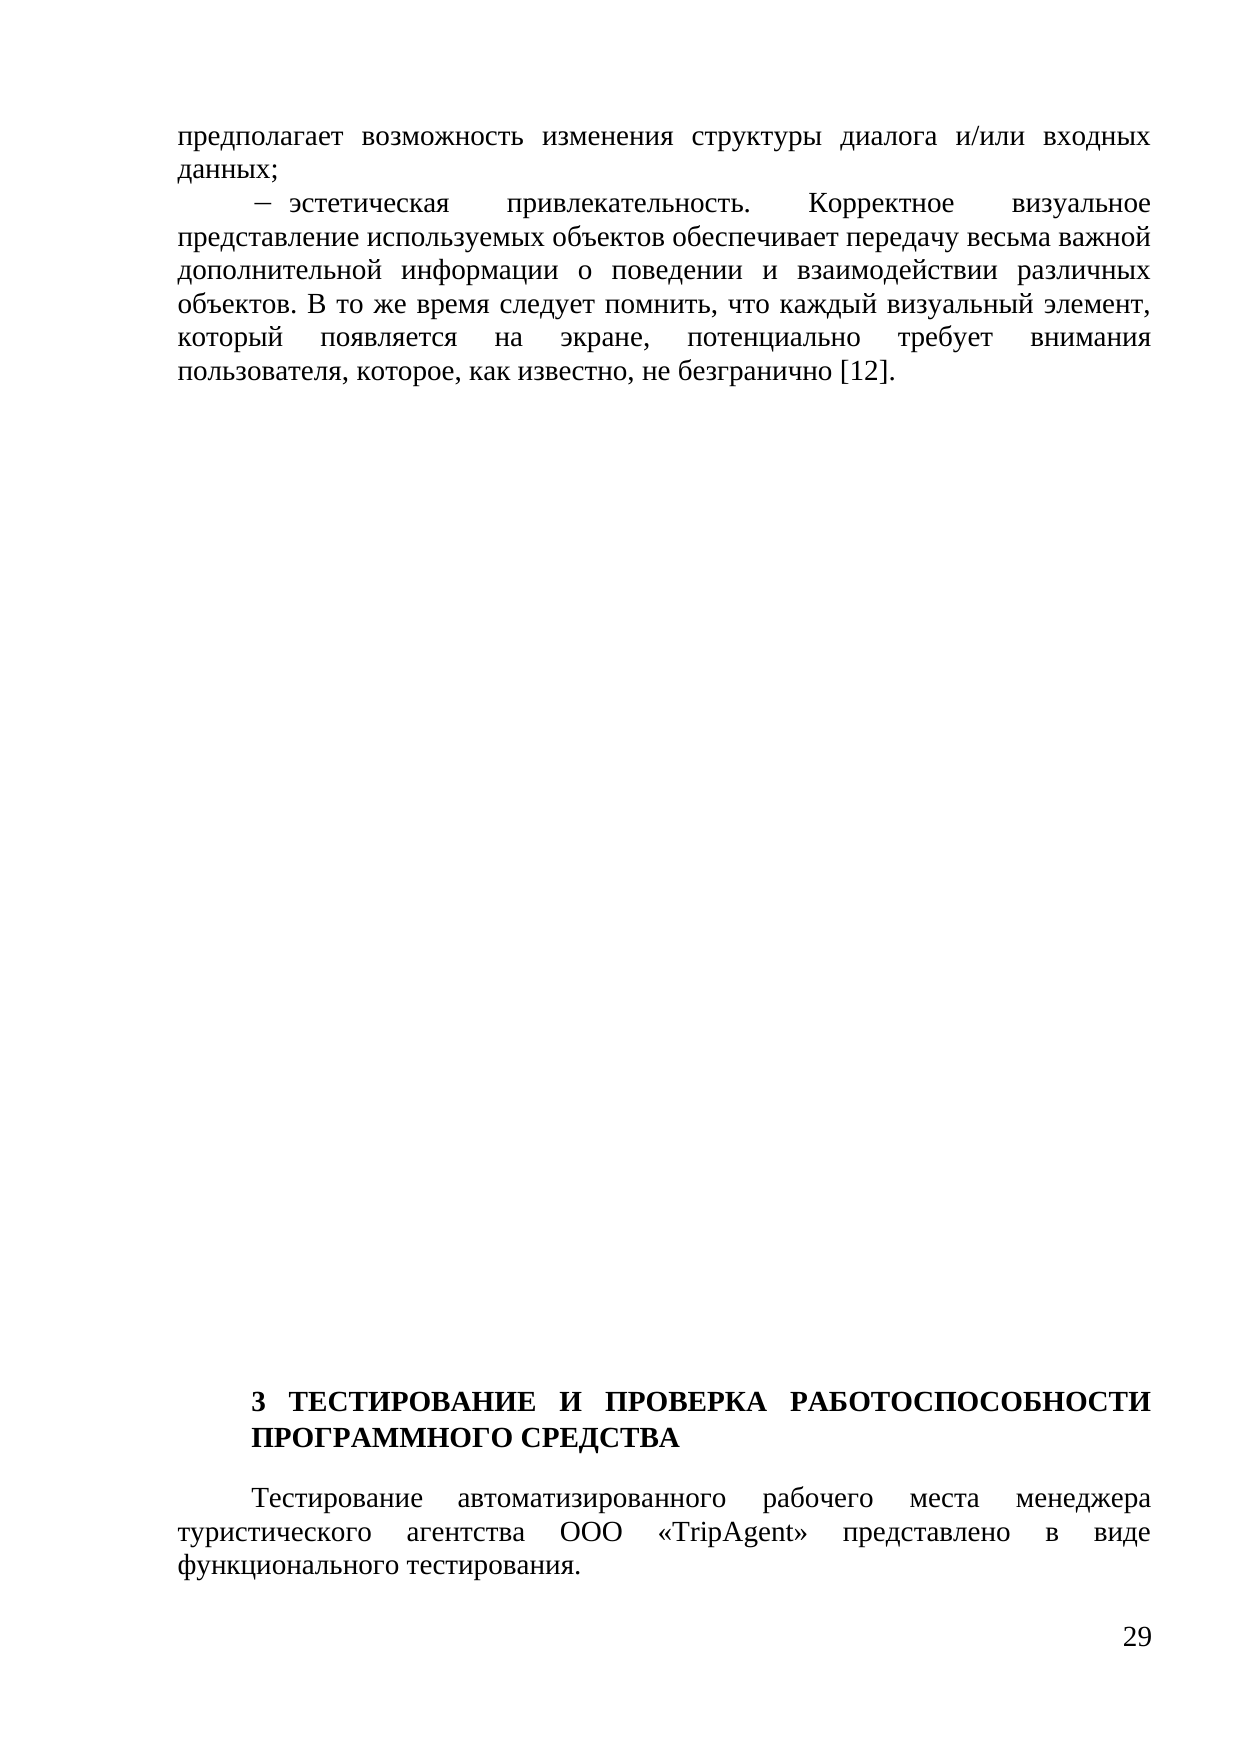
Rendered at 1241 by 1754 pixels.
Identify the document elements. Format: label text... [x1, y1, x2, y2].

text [177, 118, 1152, 185]
text Тестирование автоматизированного рабочего места менеджера туристического агентства ООО «TripAgent» представлено в виде функционального тестирования. [177, 1480, 1152, 1581]
text −эстетическая привлекательность. Корректное визуальное представление используемых объектов обеспечивает передачу весьма важной дополнительной информации о поведении и взаимодействии различных объектов. В то же время следует помнить, что каждый визуальный элемент, который появляется на экране, потенциально требует внимания пользователя, которое, как известно, не безгранично [12]. [177, 185, 1152, 387]
subtitle 3 ТЕСТИРОВАНИЕ И ПРОВЕРКА РАБОТОСПОСОБНОСТИ ПРОГРАММНОГО СРЕДСТВА [251, 1384, 1152, 1453]
